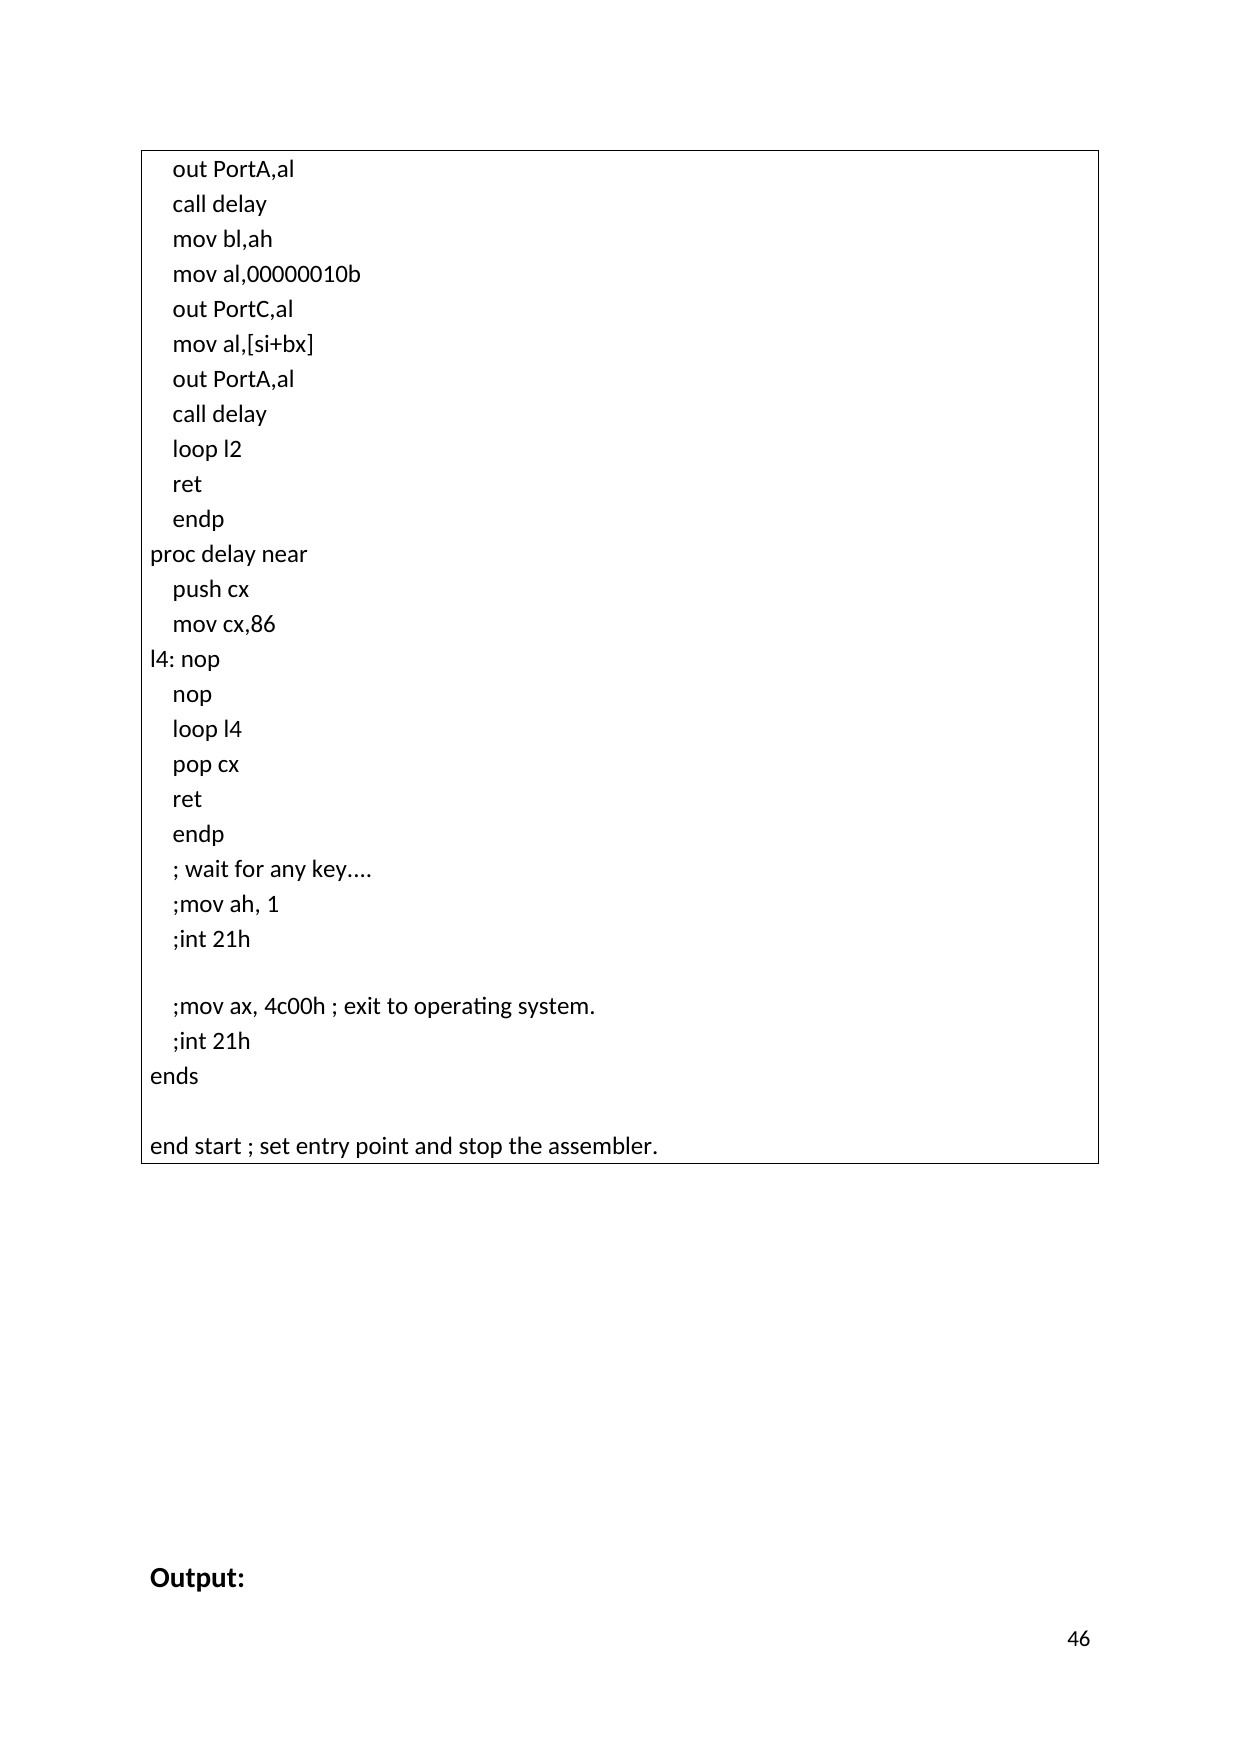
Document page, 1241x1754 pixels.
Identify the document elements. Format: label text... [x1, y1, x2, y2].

text proc delay near [142, 535, 1098, 569]
text mov al,00000010b [142, 255, 1098, 289]
text mov bl,ah [142, 220, 1098, 254]
text loop l4 [142, 710, 1098, 744]
text end start ; set entry point and stop the assembler. [142, 1127, 1098, 1163]
text ;int 21h [142, 1022, 1098, 1056]
text Output: [150, 1559, 1090, 1595]
text l4: nop [142, 640, 1098, 674]
text out PortA,al [142, 151, 1098, 184]
text endp [142, 815, 1098, 849]
text mov al,[si+bx] [142, 325, 1098, 359]
text push cx [142, 570, 1098, 604]
text ;int 21h [142, 920, 1098, 954]
text nop [142, 675, 1098, 709]
text mov cx,86 [142, 605, 1098, 639]
text out PortA,al [142, 360, 1098, 394]
text call delay [142, 185, 1098, 219]
text ;mov ah, 1 [142, 885, 1098, 919]
text ret [142, 780, 1098, 814]
text loop l2 [142, 430, 1098, 464]
text ret [142, 465, 1098, 499]
text ends [142, 1057, 1098, 1091]
text ; wait for any key.... [142, 850, 1098, 884]
text endp [142, 500, 1098, 534]
text call delay [142, 395, 1098, 429]
text ;mov ax, 4c00h ; exit to operating system. [142, 987, 1098, 1021]
text out PortC,al [142, 290, 1098, 324]
text pop cx [142, 745, 1098, 779]
